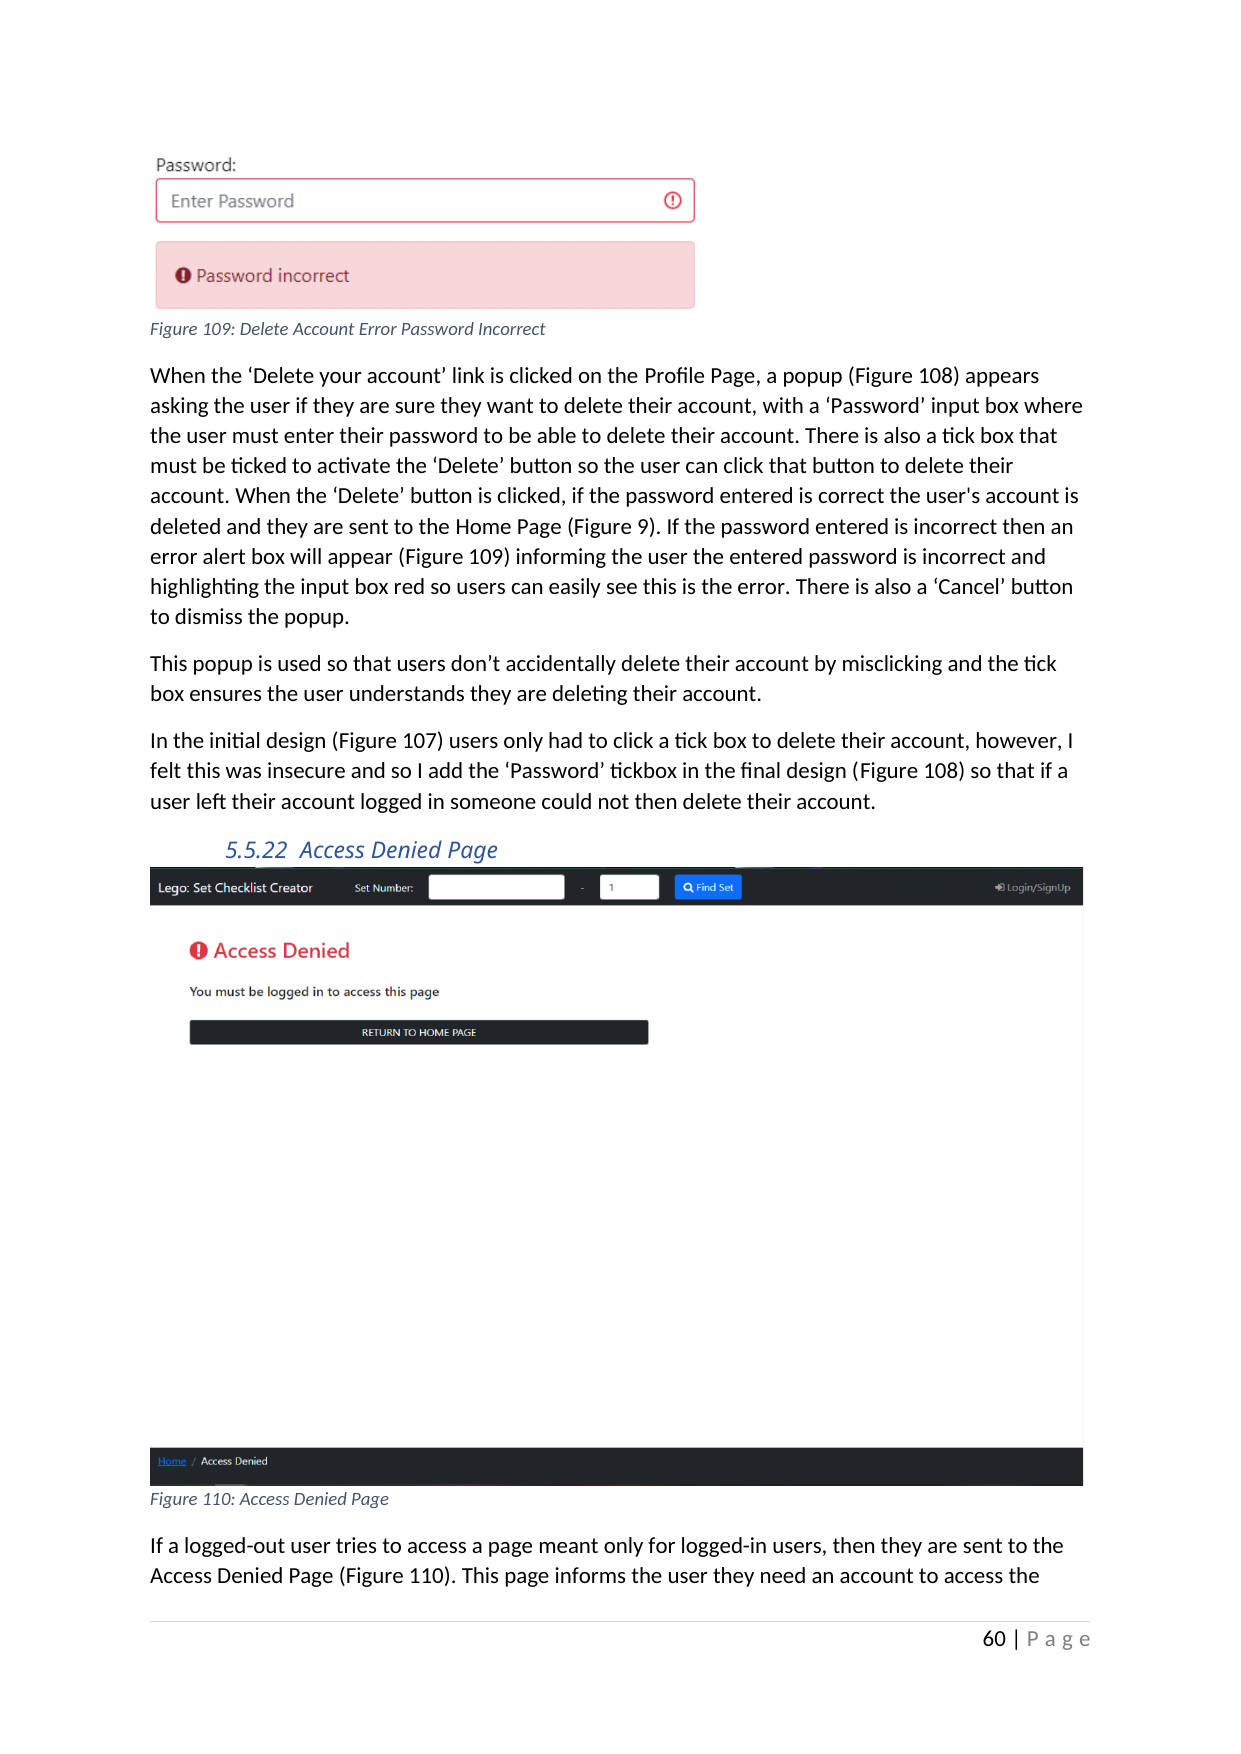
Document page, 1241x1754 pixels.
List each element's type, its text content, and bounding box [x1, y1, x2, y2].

text Figure 109: Delete Account Error Password Incorrect [150, 317, 1090, 340]
picture [150, 150, 703, 315]
picture [150, 867, 1084, 1486]
text This popup is used so that users don’t accidentally delete their account by misclicking and the tick box ensures the user understands they are deleting their account. [150, 649, 1090, 707]
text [150, 1531, 1090, 1589]
subtitle Access Denied Page [225, 834, 1090, 865]
text Figure 110: Access Denied Page [150, 1487, 1090, 1510]
text When the ‘Delete your account’ link is clicked on the Profile Page, a popup (Figure 108) appears asking the user if they are sure they want to delete their account, with a ‘Password’ input box where the user must enter their password to be able to delete their account. There is also a tick box that must be ticked to activate the ‘Delete’ button so the user can click that button to delete their account. When the ‘Delete’ button is clicked, if the password entered is correct the user's account is deleted and they are sent to the Home Page (Figure 9). If the password entered is incorrect then an error alert box will appear (Figure 109) informing the user the entered password is incorrect and highlighting the input box red so users can easily see this is the error. There is also a ‘Cancel’ button to dismiss the popup. [150, 361, 1090, 630]
text In the initial design (Figure 107) users only had to click a tick box to delete their account, however, I felt this was insecure and so I add the ‘Password’ tickbox in the final design (Figure 108) so that if a user left their account logged in someone could not then delete their account. [150, 726, 1090, 815]
